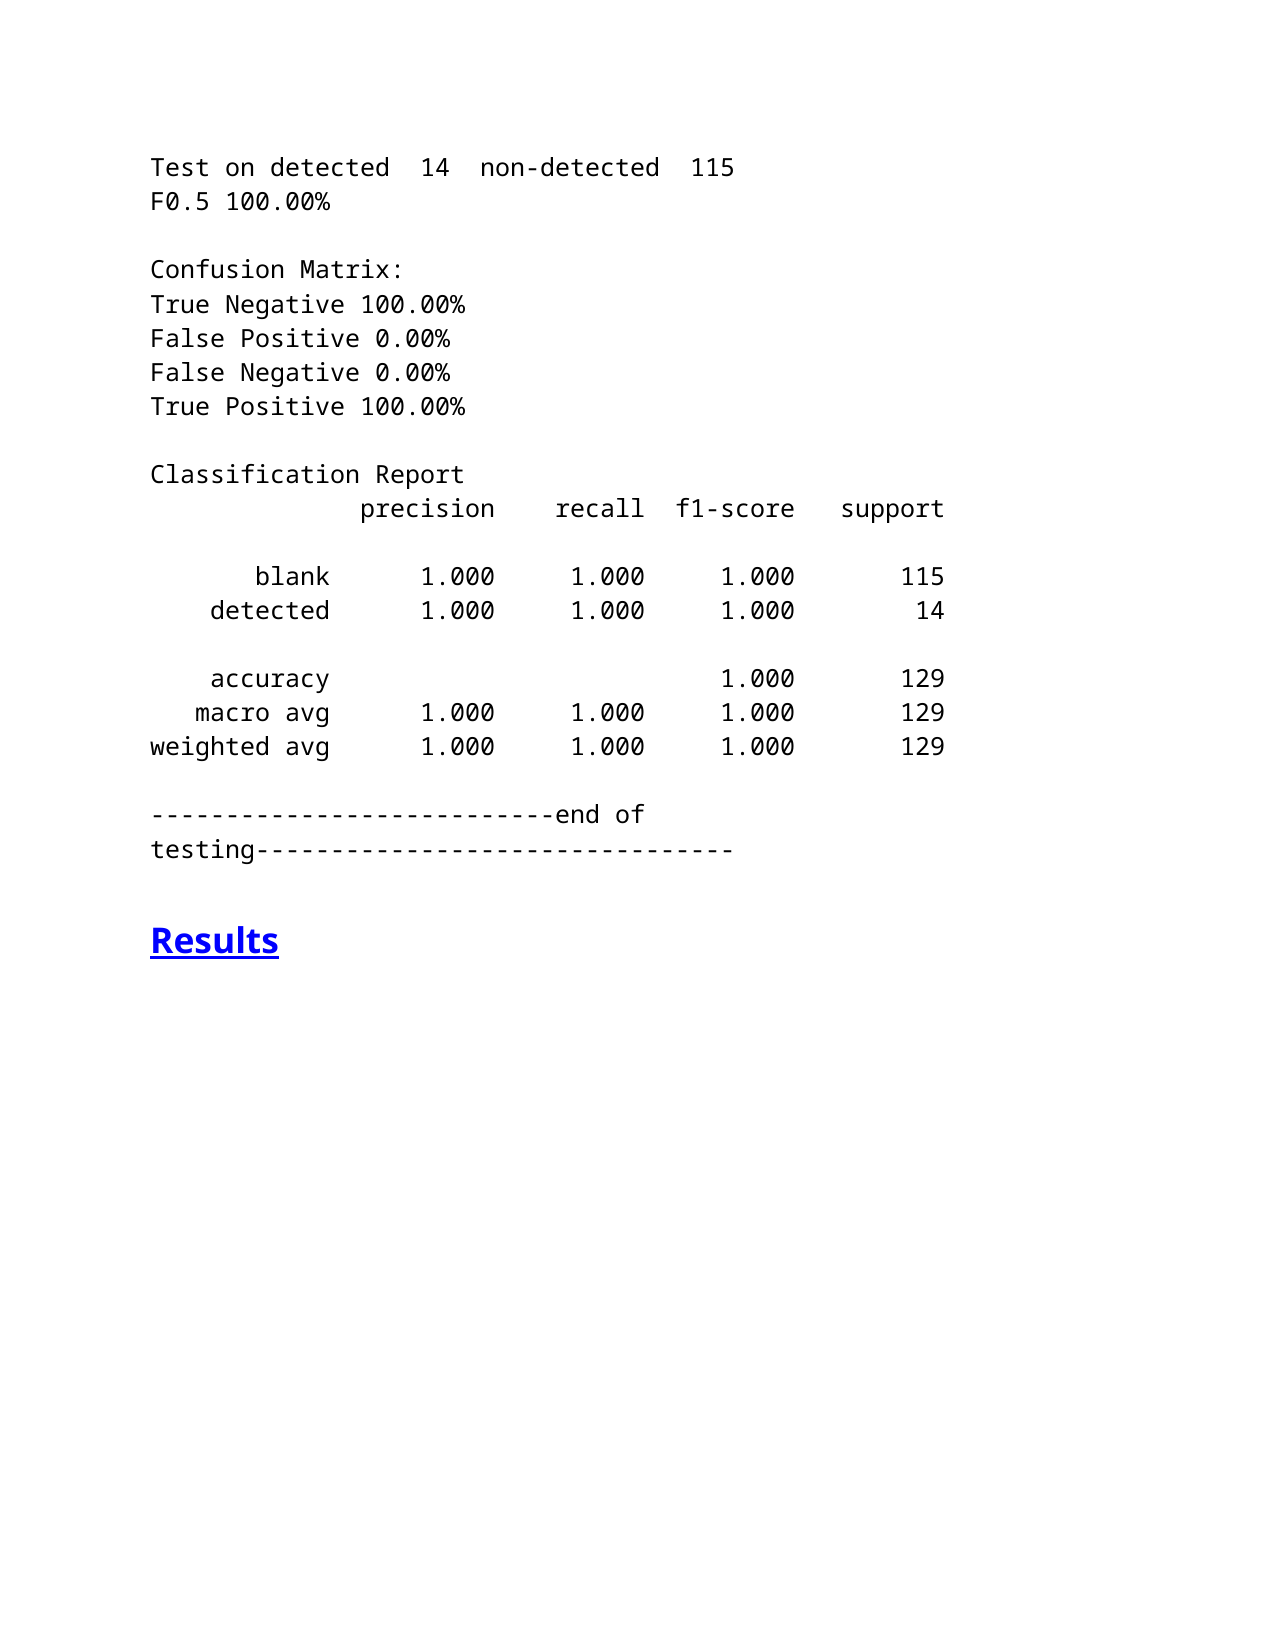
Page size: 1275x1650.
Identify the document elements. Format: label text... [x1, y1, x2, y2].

subtitle Results [150, 915, 1125, 963]
text Test on detected 14 non-detected 115 F0.5 100.00% Confusion Matrix: True Negative 100.00% False Positive 0.00% False Negative 0.00% True Positive 100.00% Classification Report precision recall f1-score support blank 1.000 1.000 1.000 115 detected 1.000 1.000 1.000 14 accuracy 1.000 129 macro avg 1.000 1.000 1.000 129 weighted avg 1.000 1.000 1.000 129 ---------------------------end of testing-------------------------------- [150, 150, 1125, 865]
